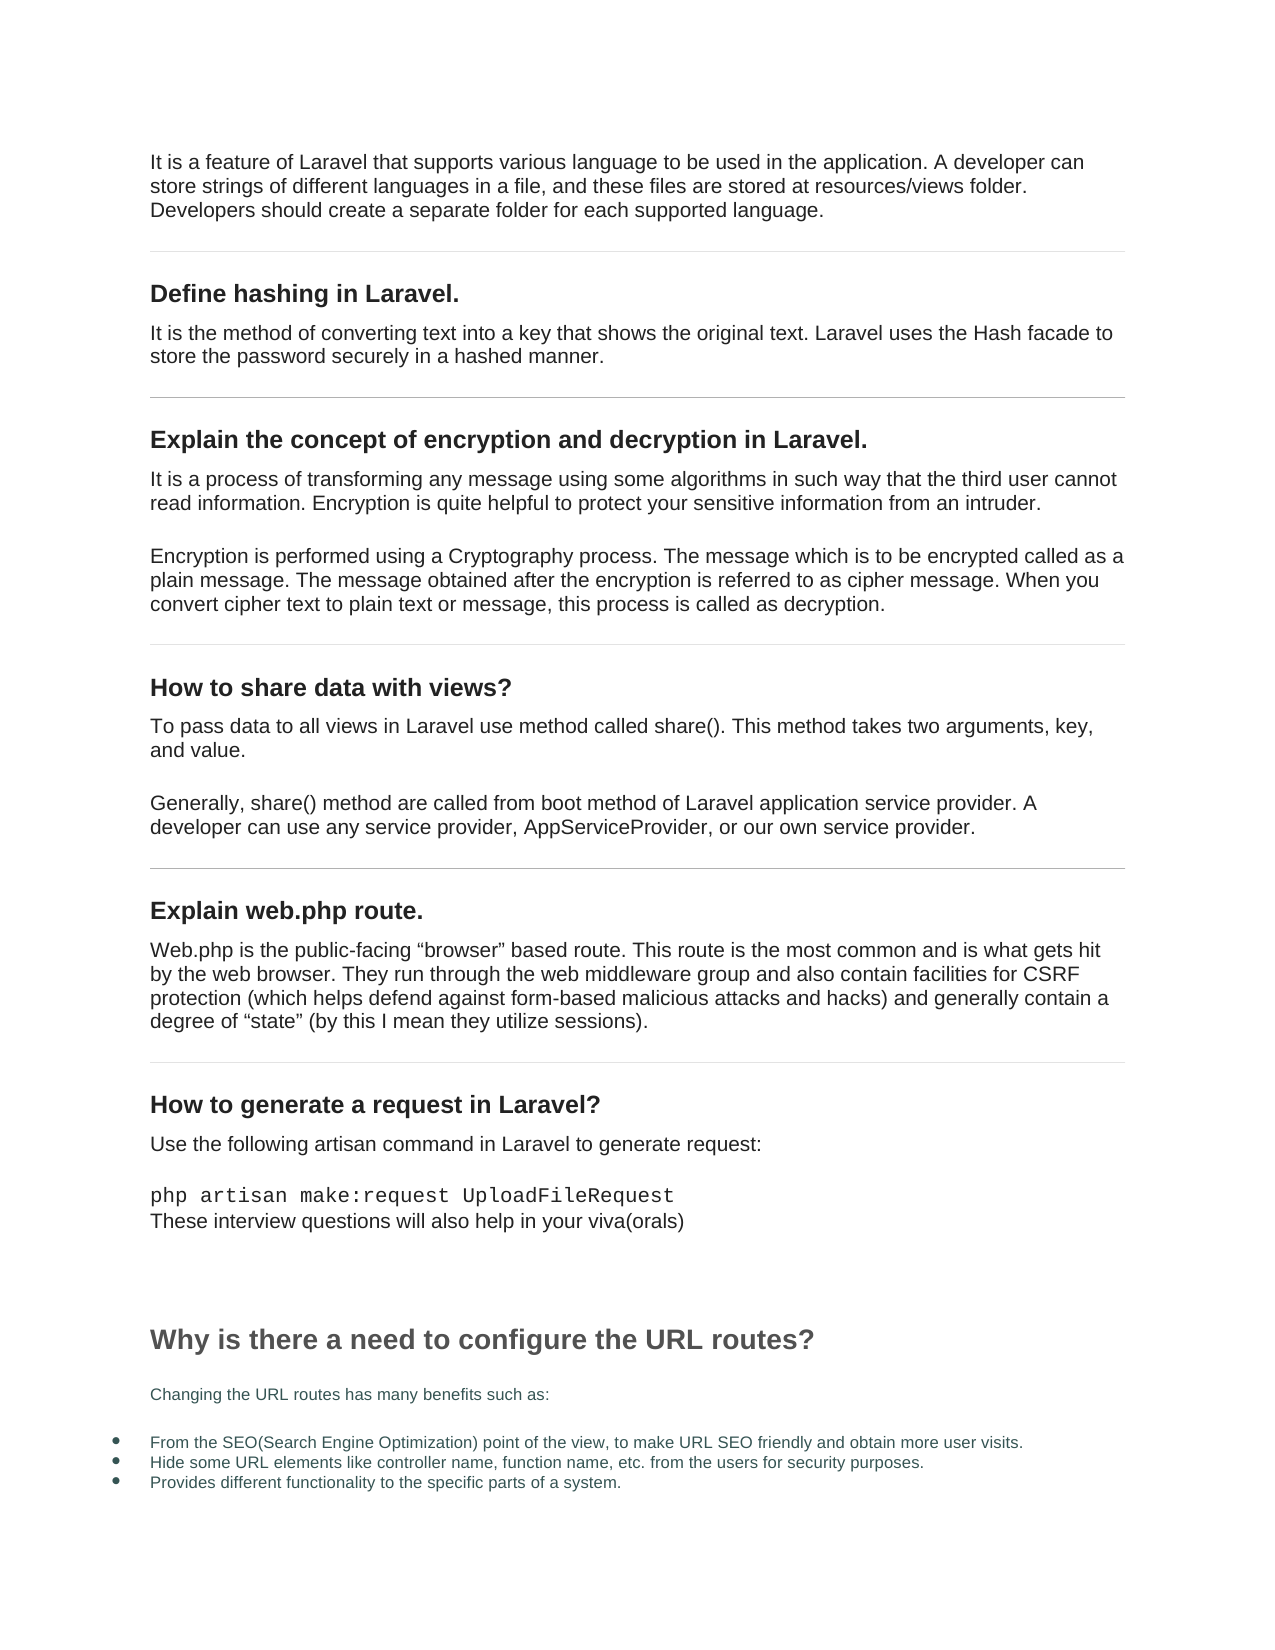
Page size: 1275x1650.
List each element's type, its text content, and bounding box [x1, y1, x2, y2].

text It is the method of converting text into a key that shows the original text. Laravel uses the Hash facade to store the password securely in a hashed manner. [150, 320, 1125, 368]
text Generally, share() method are called from boot method of Laravel application service provider. A developer can use any service provider, AppServiceProvider, or our own service provider. [150, 791, 1125, 839]
text Why is there a need to configure the URL routes? [150, 1323, 1125, 1356]
text It is a process of transforming any message using some algorithms in such way that the third user cannot read information. Encryption is quite helpful to protect your sensitive information from an intruder. [150, 467, 1125, 514]
list Hide some URL elements like controller name, function name, etc. from the users for security purposes. [112, 1453, 1125, 1473]
text php artisan make:request UploadFileRequest [150, 1185, 1125, 1208]
text Encryption is performed using a Cryptography process. The message which is to be encrypted called as a plain message. The message obtained after the encryption is referred to as cipher message. When you convert cipher text to plain text or message, this process is called as decryption. [150, 544, 1125, 616]
list From the SEO(Search Engine Optimization) point of the view, to make URL SEO friendly and obtain more user visits. [112, 1433, 1125, 1453]
text Web.php is the public-facing “browser” based route. This route is the most common and is what gets hit by the web browser. They run through the web middleware group and also contain facilities for CSRF protection (which helps defend against form-based malicious attacks and hacks) and generally contain a degree of “state” (by this I mean they utilize sessions). [150, 937, 1125, 1033]
text Explain the concept of encryption and decryption in Laravel. [150, 425, 1125, 454]
text Explain web.php route. [150, 896, 1125, 925]
list Provides different functionality to the specific parts of a system. [112, 1473, 1125, 1493]
text Define hashing in Laravel. [150, 279, 1125, 308]
text How to generate a request in Laravel? [150, 1091, 1125, 1119]
text Changing the URL routes has many benefits such as: [150, 1385, 1125, 1404]
text It is a feature of Laravel that supports various language to be used in the application. A developer can store strings of different languages in a file, and these files are stored at resources/views folder. Developers should create a separate folder for each supported language. [150, 150, 1125, 222]
text How to share data with views? [150, 673, 1125, 702]
text Use the following artisan command in Laravel to generate request: [150, 1132, 1125, 1156]
text To pass data to all views in Laravel use method called share(). This method takes two arguments, key, and value. [150, 714, 1125, 762]
text These interview questions will also help in your viva(orals) [150, 1208, 1125, 1232]
